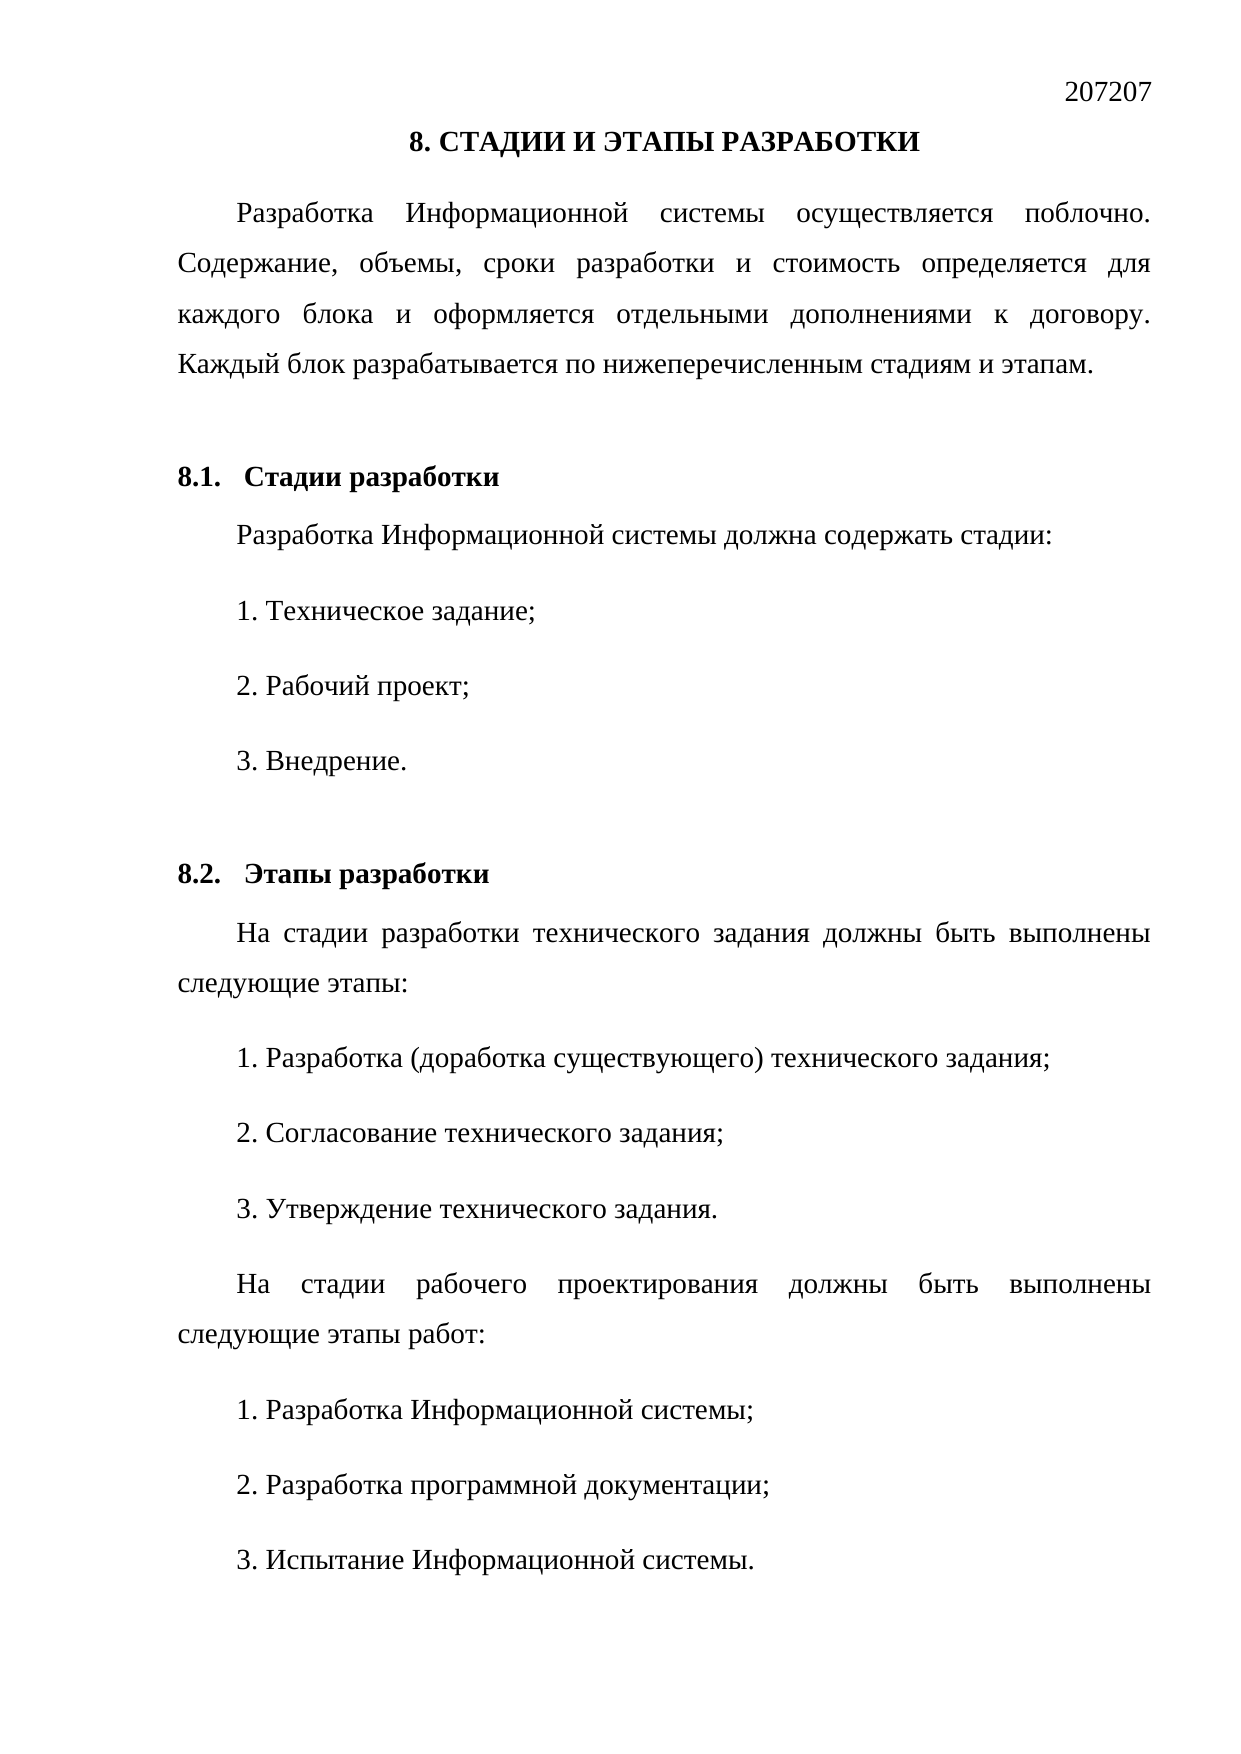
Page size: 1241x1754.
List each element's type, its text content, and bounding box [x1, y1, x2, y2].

text 3. Утверждение технического задания. [177, 1191, 1152, 1224]
text 2. Рабочий проект; [177, 668, 1152, 702]
text На стадии рабочего проектирования должны быть выполнены следующие этапы работ: [177, 1266, 1152, 1350]
text Разработка Информационной системы осуществляется поблочно. Содержание, объемы, сроки разработки и стоимость определяется для каждого блока и оформляется отдельными дополнениями к договору. Каждый блок разрабатывается по нижеперечисленным стадиям и этапам. [177, 195, 1152, 379]
text 1. Техническое задание; [177, 593, 1152, 626]
text 1. Разработка Информационной системы; [177, 1392, 1152, 1425]
text 2. Разработка программной документации; [177, 1467, 1152, 1501]
text 2. Согласование технического задания; [177, 1116, 1152, 1149]
text 1. Разработка (доработка существующего) технического задания; [177, 1040, 1152, 1074]
text На стадии разработки технического задания должны быть выполнены следующие этапы: [177, 915, 1152, 998]
text 3. Испытание Информационной системы. [177, 1542, 1152, 1576]
text 3. Внедрение. [177, 743, 1152, 777]
subtitle Стадии разработки [177, 459, 1152, 492]
text Разработка Информационной системы должна содержать стадии: [177, 517, 1152, 551]
subtitle Стадии и этапы разработки [177, 124, 1152, 158]
subtitle Этапы разработки [177, 856, 1152, 890]
